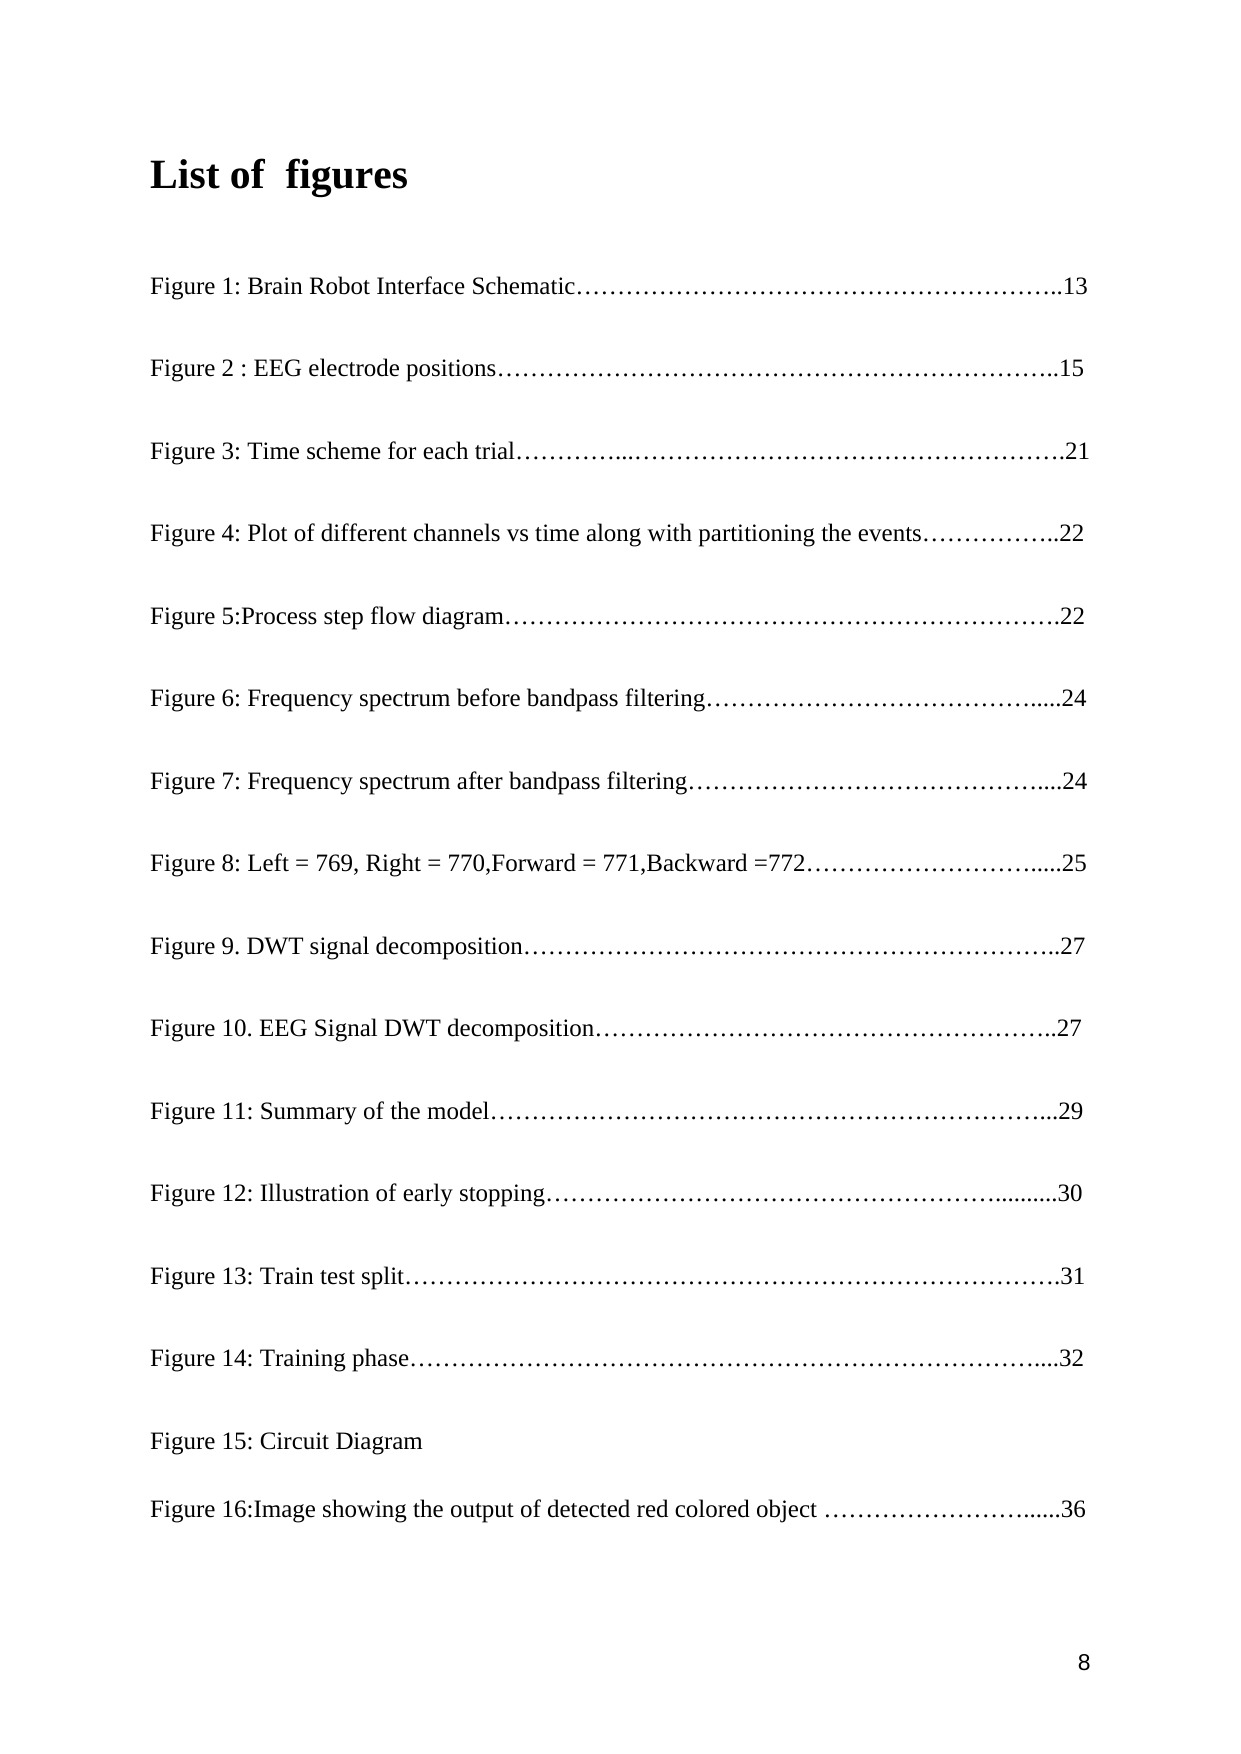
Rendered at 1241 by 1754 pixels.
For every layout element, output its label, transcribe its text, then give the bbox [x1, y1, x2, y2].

text Figure 4: Plot of different channels vs time along with partitioning the events……………..22 [150, 518, 1090, 547]
text List of figures [150, 150, 1090, 198]
text Figure 3: Time scheme for each trial…………...…………………………………………….21 [150, 436, 1090, 464]
text Figure 9. DWT signal decomposition………………………………………………………..27 [150, 931, 1090, 959]
text Figure 10. EEG Signal DWT decomposition………………………………………………..27 [150, 1013, 1090, 1042]
text Figure 5:Process step flow diagram………………………………………………………….22 [150, 601, 1090, 629]
text Figure 6: Frequency spectrum before bandpass filtering………………………………….....24 [150, 683, 1090, 712]
text Figure 11: Summary of the model…………………………………………………………...29 [150, 1096, 1090, 1124]
text Figure 7: Frequency spectrum after bandpass filtering……………………………………....24 [150, 766, 1090, 794]
text Figure 13: Train test split…………………………………………………………………….31 [150, 1261, 1090, 1289]
text Figure 12: Illustration of early stopping………………………………………………..........30 [150, 1178, 1090, 1207]
text Figure 14: Training phase…………………………………………………………………....32 [150, 1343, 1090, 1372]
text Figure 8: Left = 769, Right = 770,Forward = 771,Backward =772……………………….....25 [150, 848, 1090, 877]
text Figure 15: Circuit Diagram [150, 1426, 1090, 1454]
text Figure 16:Image showing the output of detected red colored object ……………………......36 [150, 1494, 1090, 1523]
